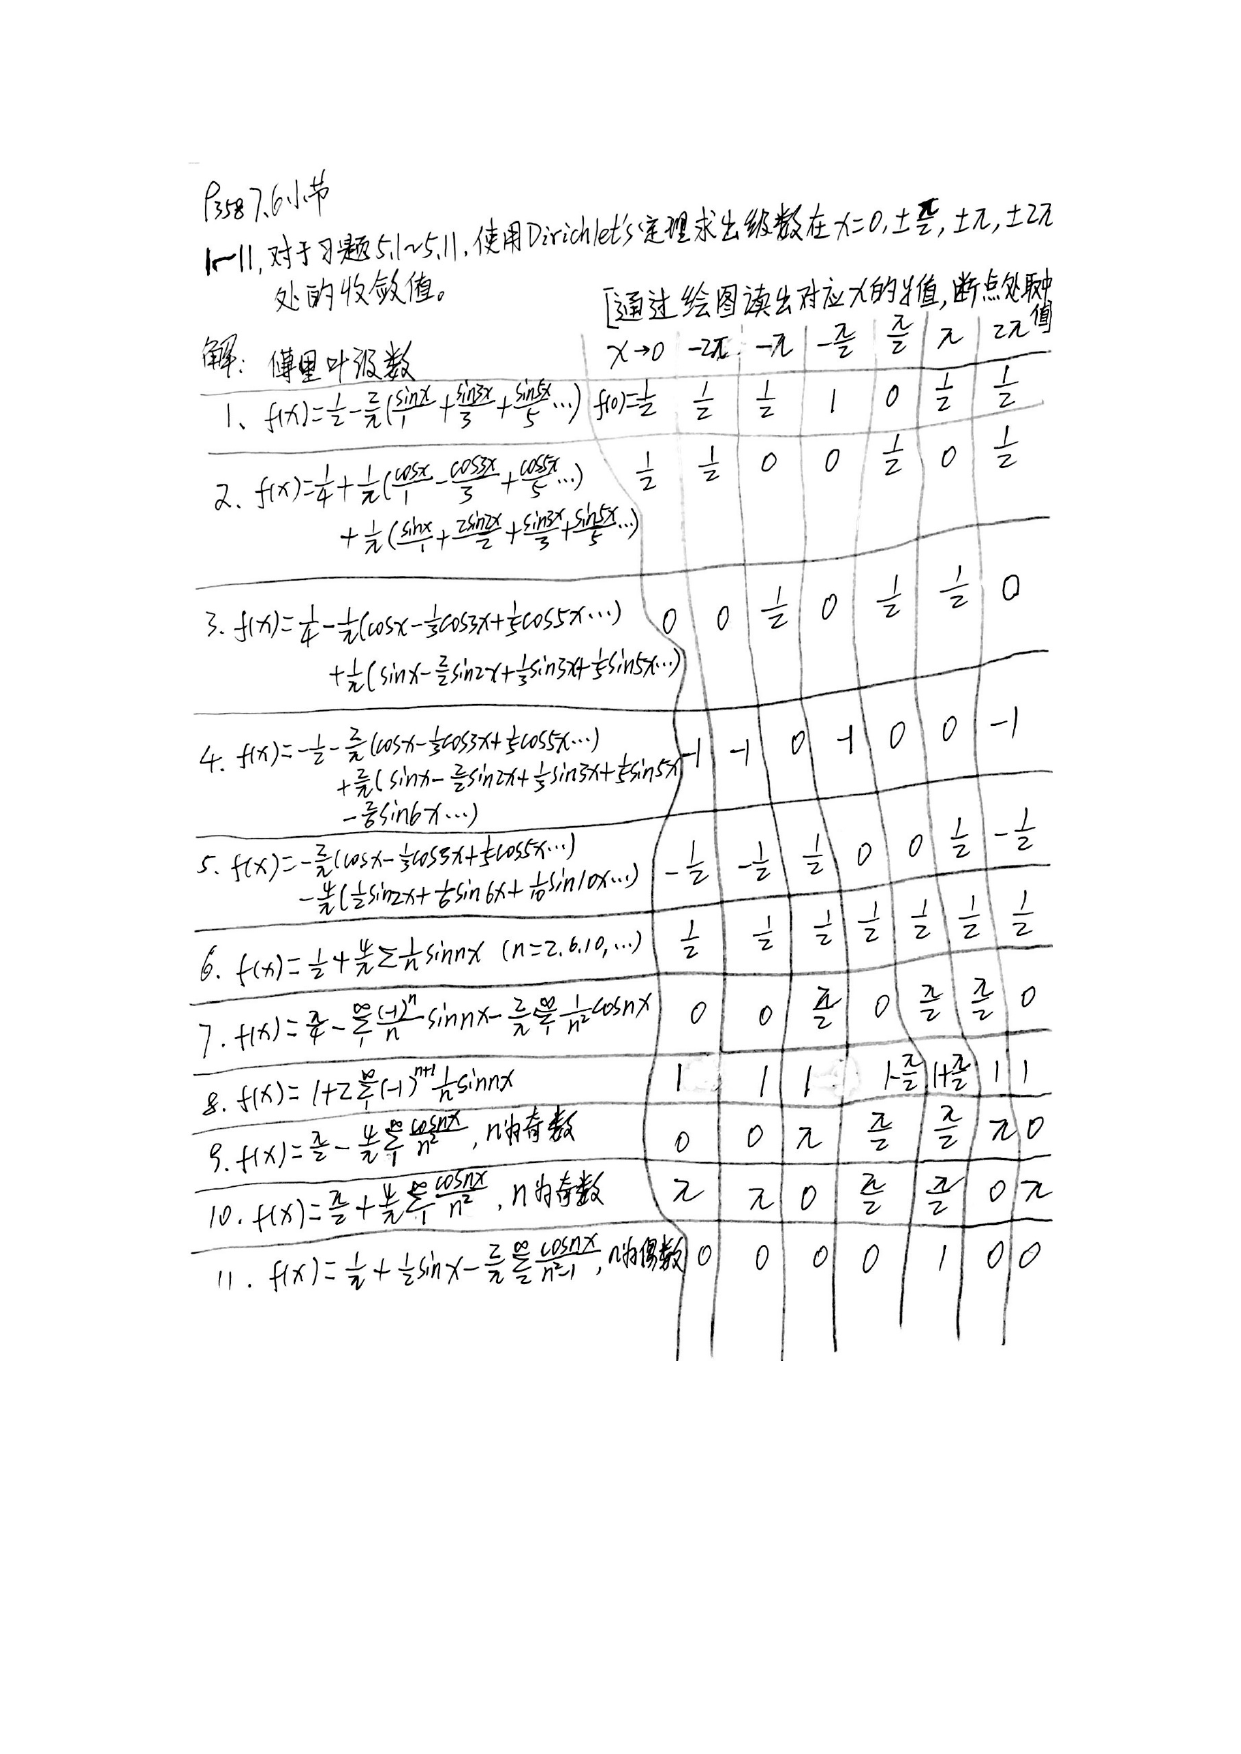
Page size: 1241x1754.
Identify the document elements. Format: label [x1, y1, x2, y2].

picture [187, 162, 1053, 1361]
